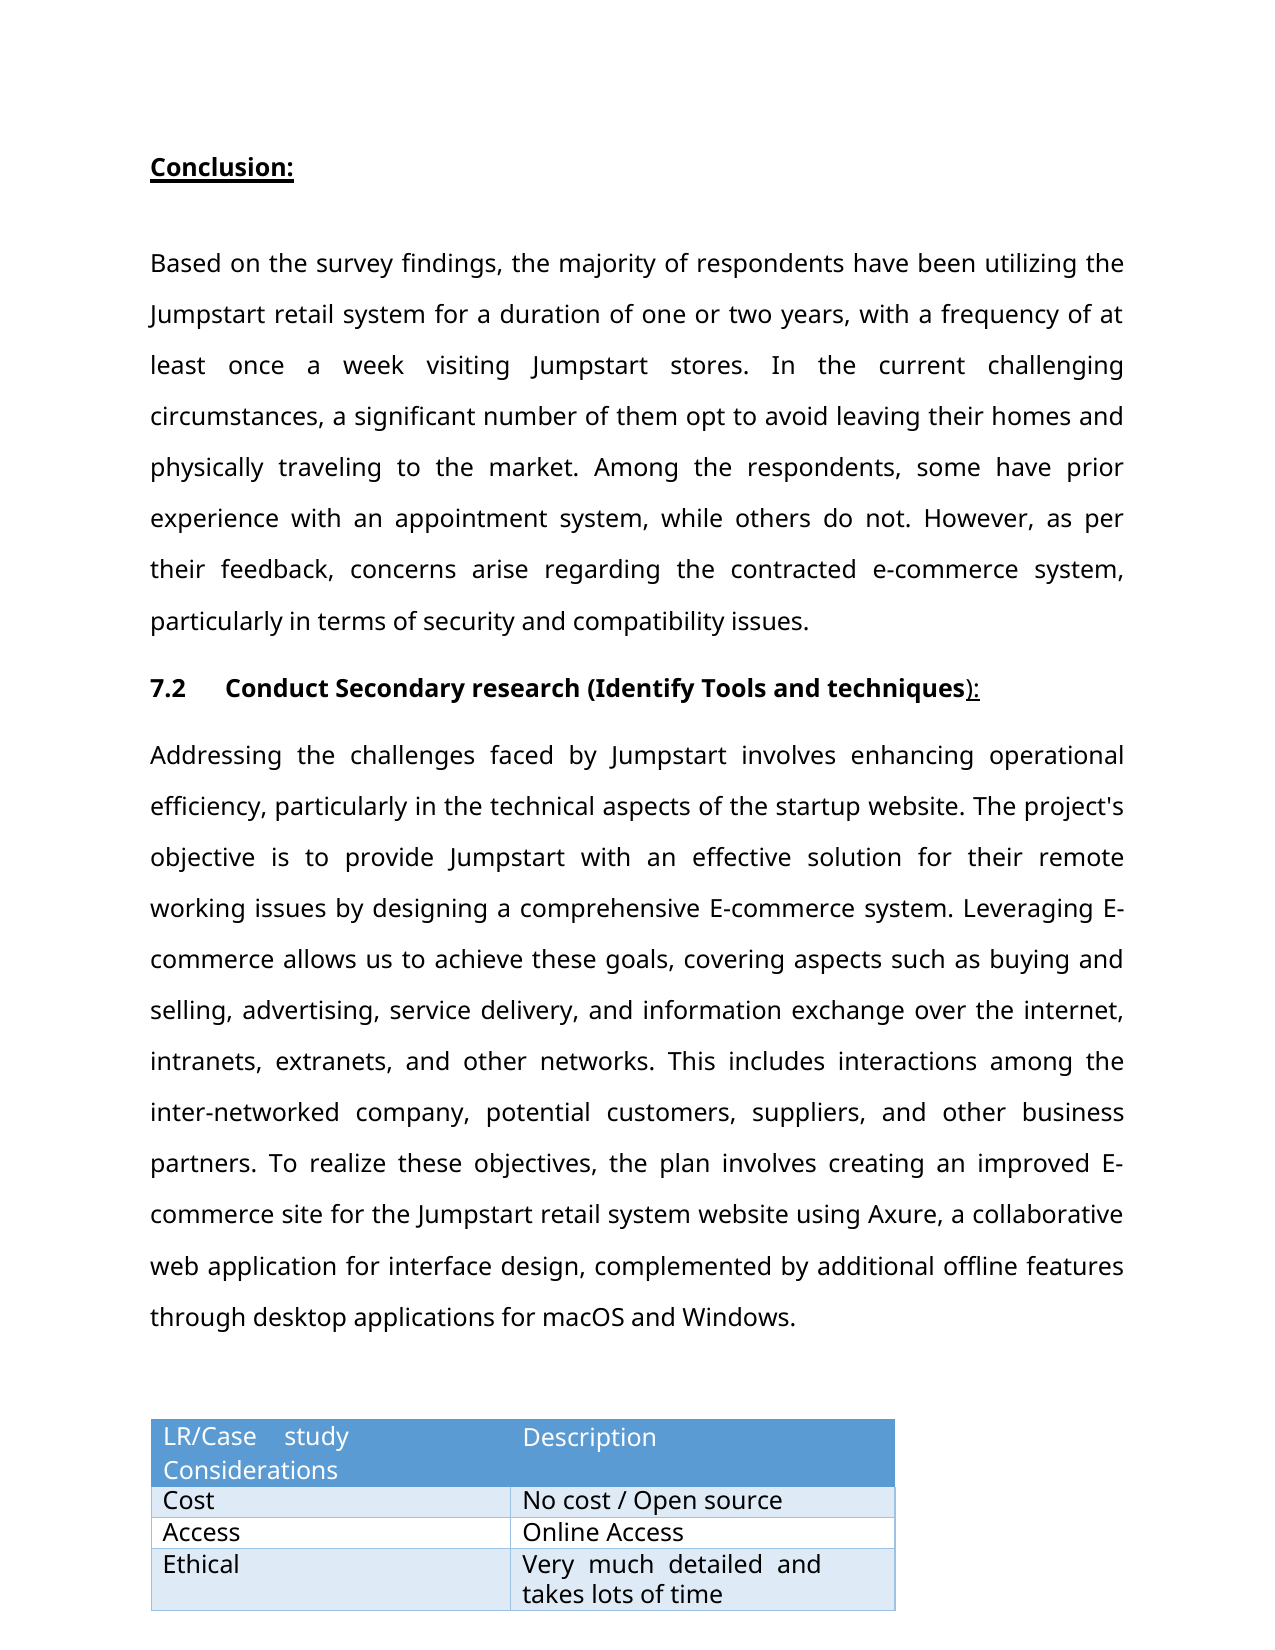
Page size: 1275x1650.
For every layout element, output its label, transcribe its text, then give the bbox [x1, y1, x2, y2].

text Conclusion: [150, 150, 1198, 184]
table_cell Access [152, 1518, 510, 1548]
table_cell No cost / Open source [511, 1487, 894, 1517]
table_cell Ethical [152, 1549, 510, 1610]
text Based on the survey findings, the majority of respondents have been utilizing the Jumpstart retail system for a duration of one or two years, with a frequency of at least once a week visiting Jumpstart stores. In the current challenging circumstances, a significant number of them opt to avoid leaving their homes and physically traveling to the market. Among the respondents, some have prior experience with an appointment system, while others do not. However, as per their feedback, concerns arise regarding the contracted e-commerce system, particularly in terms of security and compatibility issues. [150, 246, 1125, 637]
subtitle Conduct Secondary research (Identify Tools and techniques): [150, 671, 1198, 705]
table_header LR/Case study Considerations [151, 1419, 511, 1487]
text Addressing the challenges faced by Jumpstart involves enhancing operational efficiency, particularly in the technical aspects of the startup website. The project's objective is to provide Jumpstart with an effective solution for their remote working issues by designing a comprehensive E-commerce system. Leveraging E-commerce allows us to achieve these goals, covering aspects such as buying and selling, advertising, service delivery, and information exchange over the internet, intranets, extranets, and other networks. This includes interactions among the inter-networked company, potential customers, suppliers, and other business partners. To realize these objectives, the plan involves creating an improved E-commerce site for the Jumpstart retail system website using Axure, a collaborative web application for interface design, complemented by additional offline features through desktop applications for macOS and Windows. [150, 738, 1126, 1333]
table_cell Very much detailed and takes lots of time [511, 1549, 894, 1610]
table_cell Cost [152, 1487, 510, 1517]
table_header Description [511, 1419, 895, 1487]
table_cell Online Access [511, 1518, 894, 1548]
